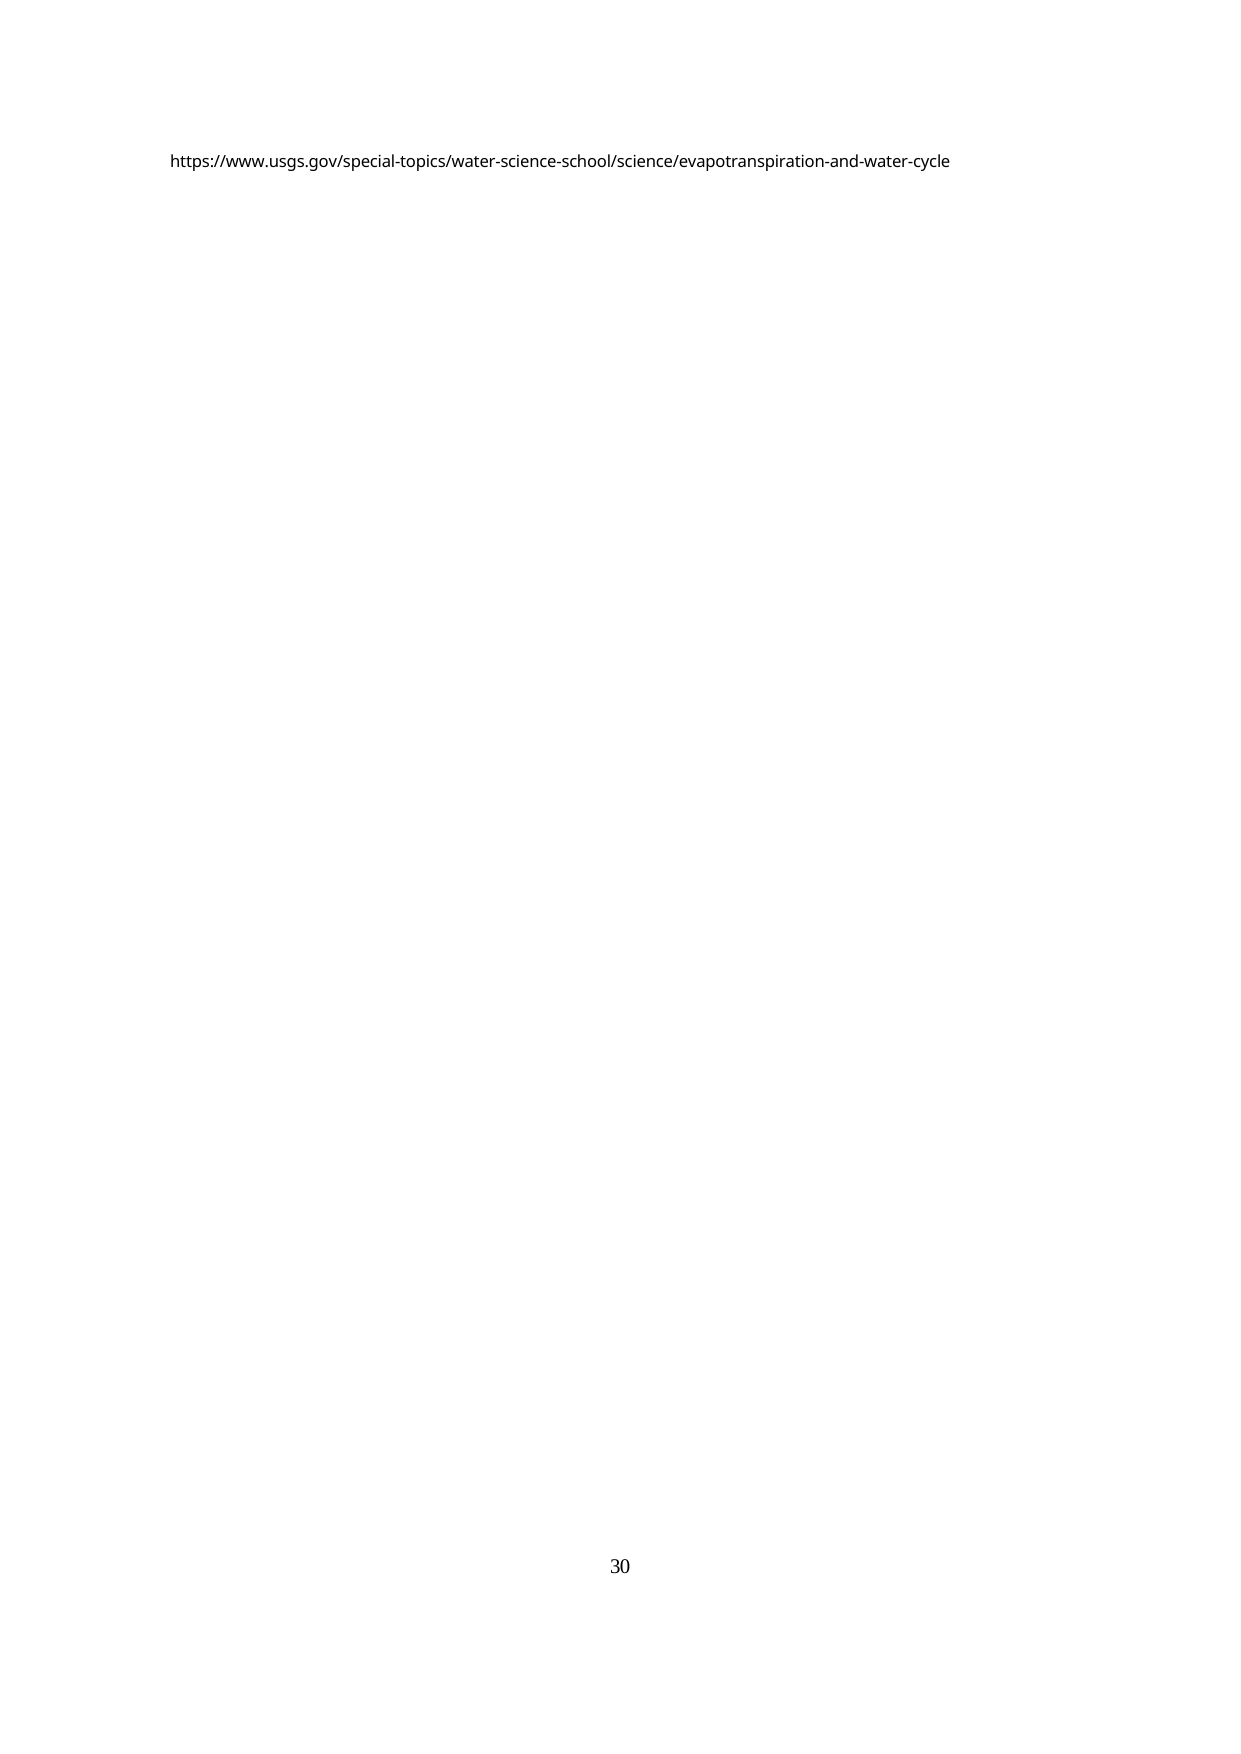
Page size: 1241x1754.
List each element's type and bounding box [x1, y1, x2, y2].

text [170, 150, 1070, 173]
